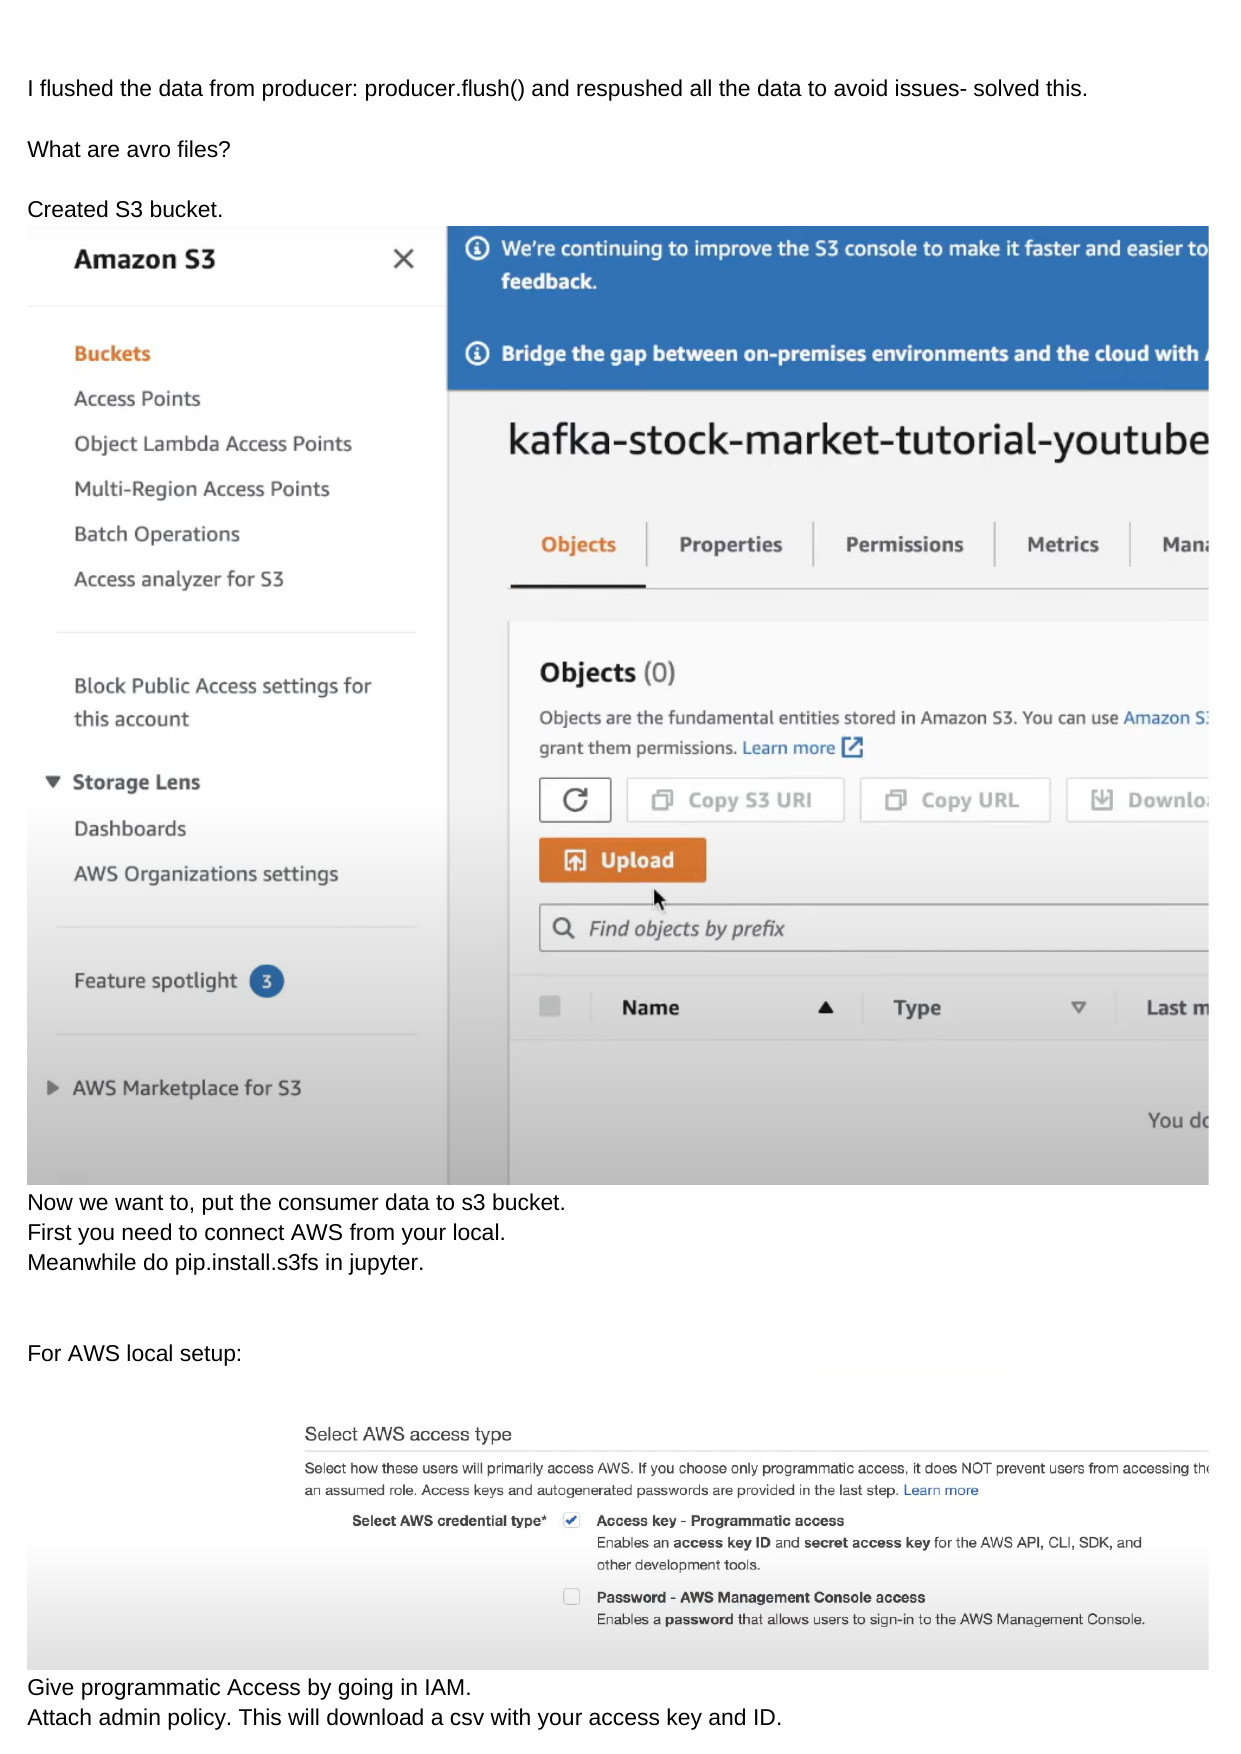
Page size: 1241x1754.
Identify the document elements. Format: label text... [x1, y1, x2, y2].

picture [27, 1370, 1209, 1670]
text Now we want to, put the consumer data to s3 bucket. First you need to connect AWS from your local. [27, 1189, 1209, 1245]
text I flushed the data from producer: producer.flush() and respushed all the data to avoid issues- solved this. [27, 15, 1209, 102]
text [27, 1670, 1209, 1730]
text What are avro files? Created S3 bucket. [27, 106, 1209, 226]
picture [27, 226, 1209, 1185]
text Meanwhile do pip.install.s3fs in jupyter. [27, 1249, 1209, 1275]
